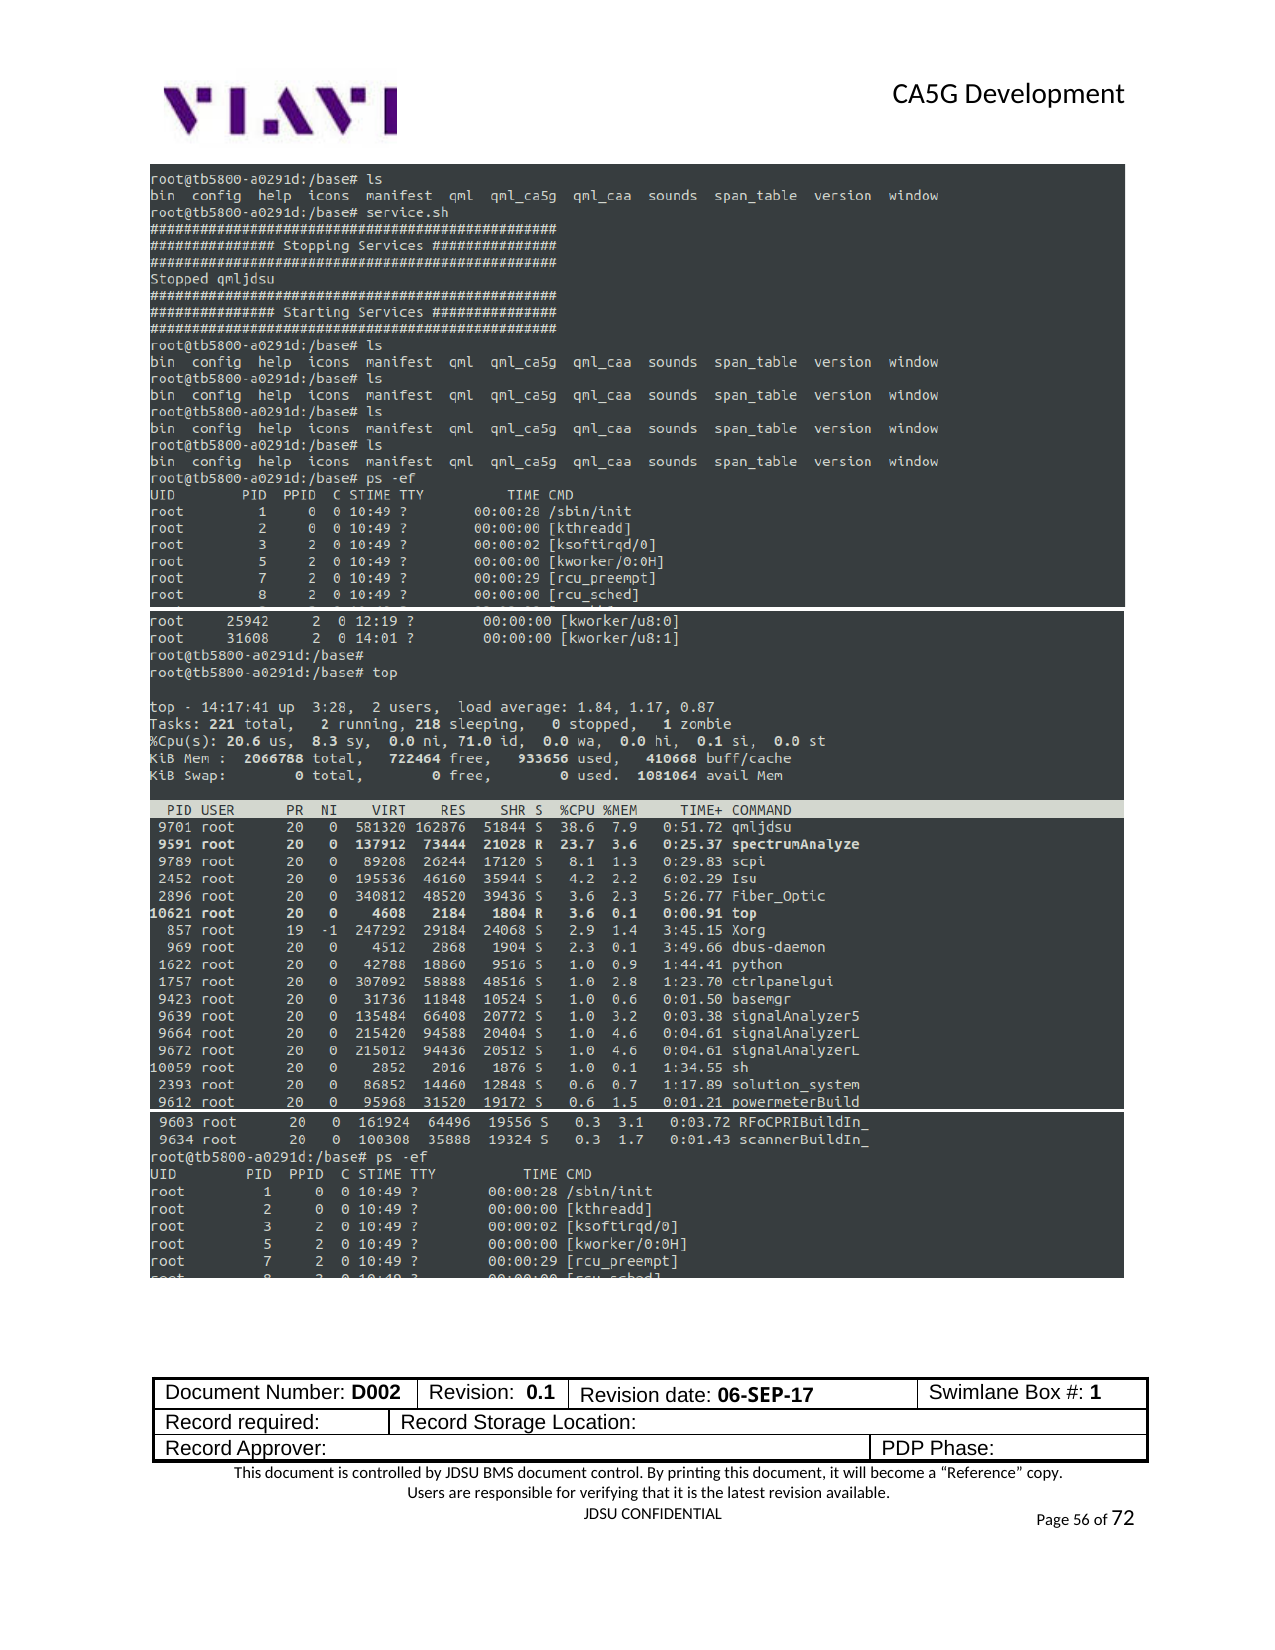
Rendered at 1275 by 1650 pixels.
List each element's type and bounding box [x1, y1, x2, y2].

picture [150, 164, 1125, 607]
picture [150, 1112, 1124, 1278]
picture [162, 68, 397, 146]
picture [150, 611, 1124, 1109]
